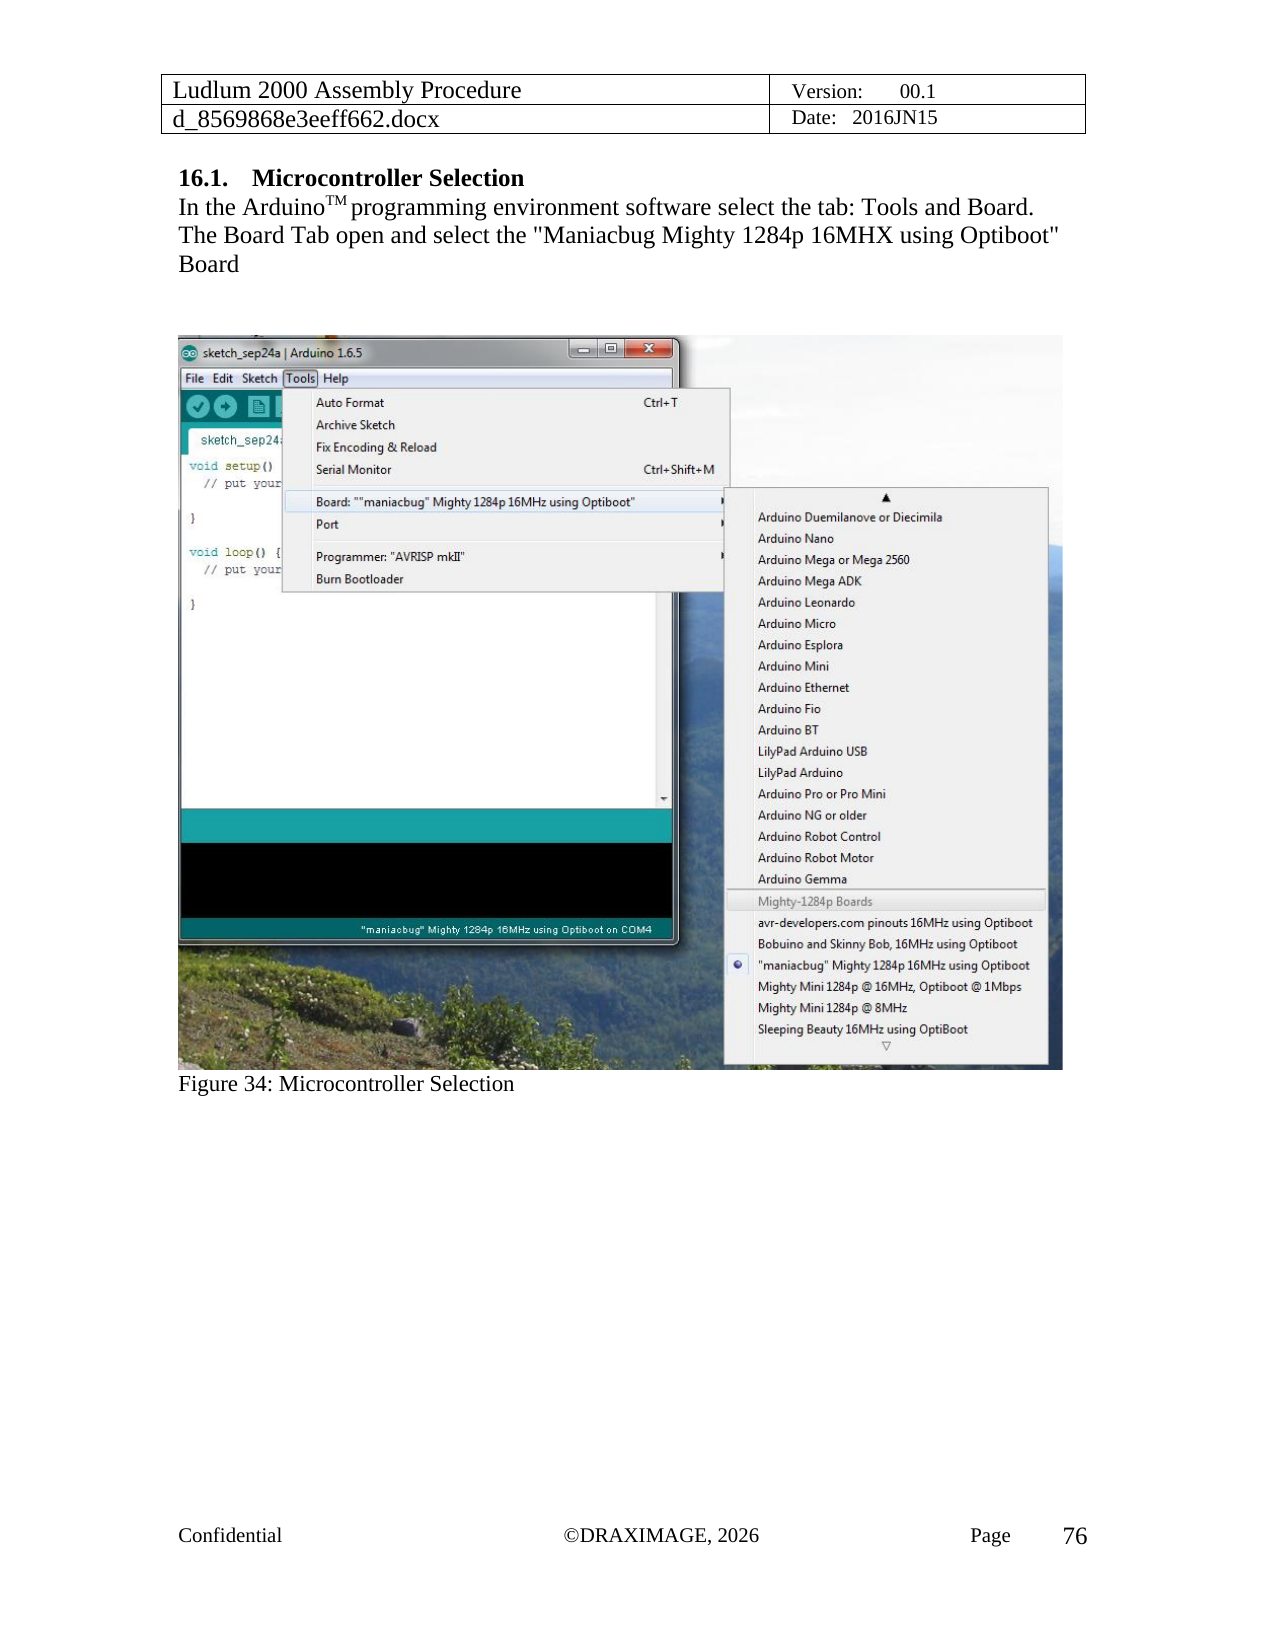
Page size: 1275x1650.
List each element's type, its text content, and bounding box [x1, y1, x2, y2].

text The Board Tab open and select the "Maniacbug Mighty 1284p 16MHX using Optiboot" [178, 221, 1087, 249]
subtitle Microcontroller Selection [178, 163, 1087, 192]
picture [178, 335, 1063, 1070]
text In the ArduinoTM programming environment software select the tab: Tools and Board. [178, 192, 1087, 221]
text Board [178, 249, 1087, 278]
